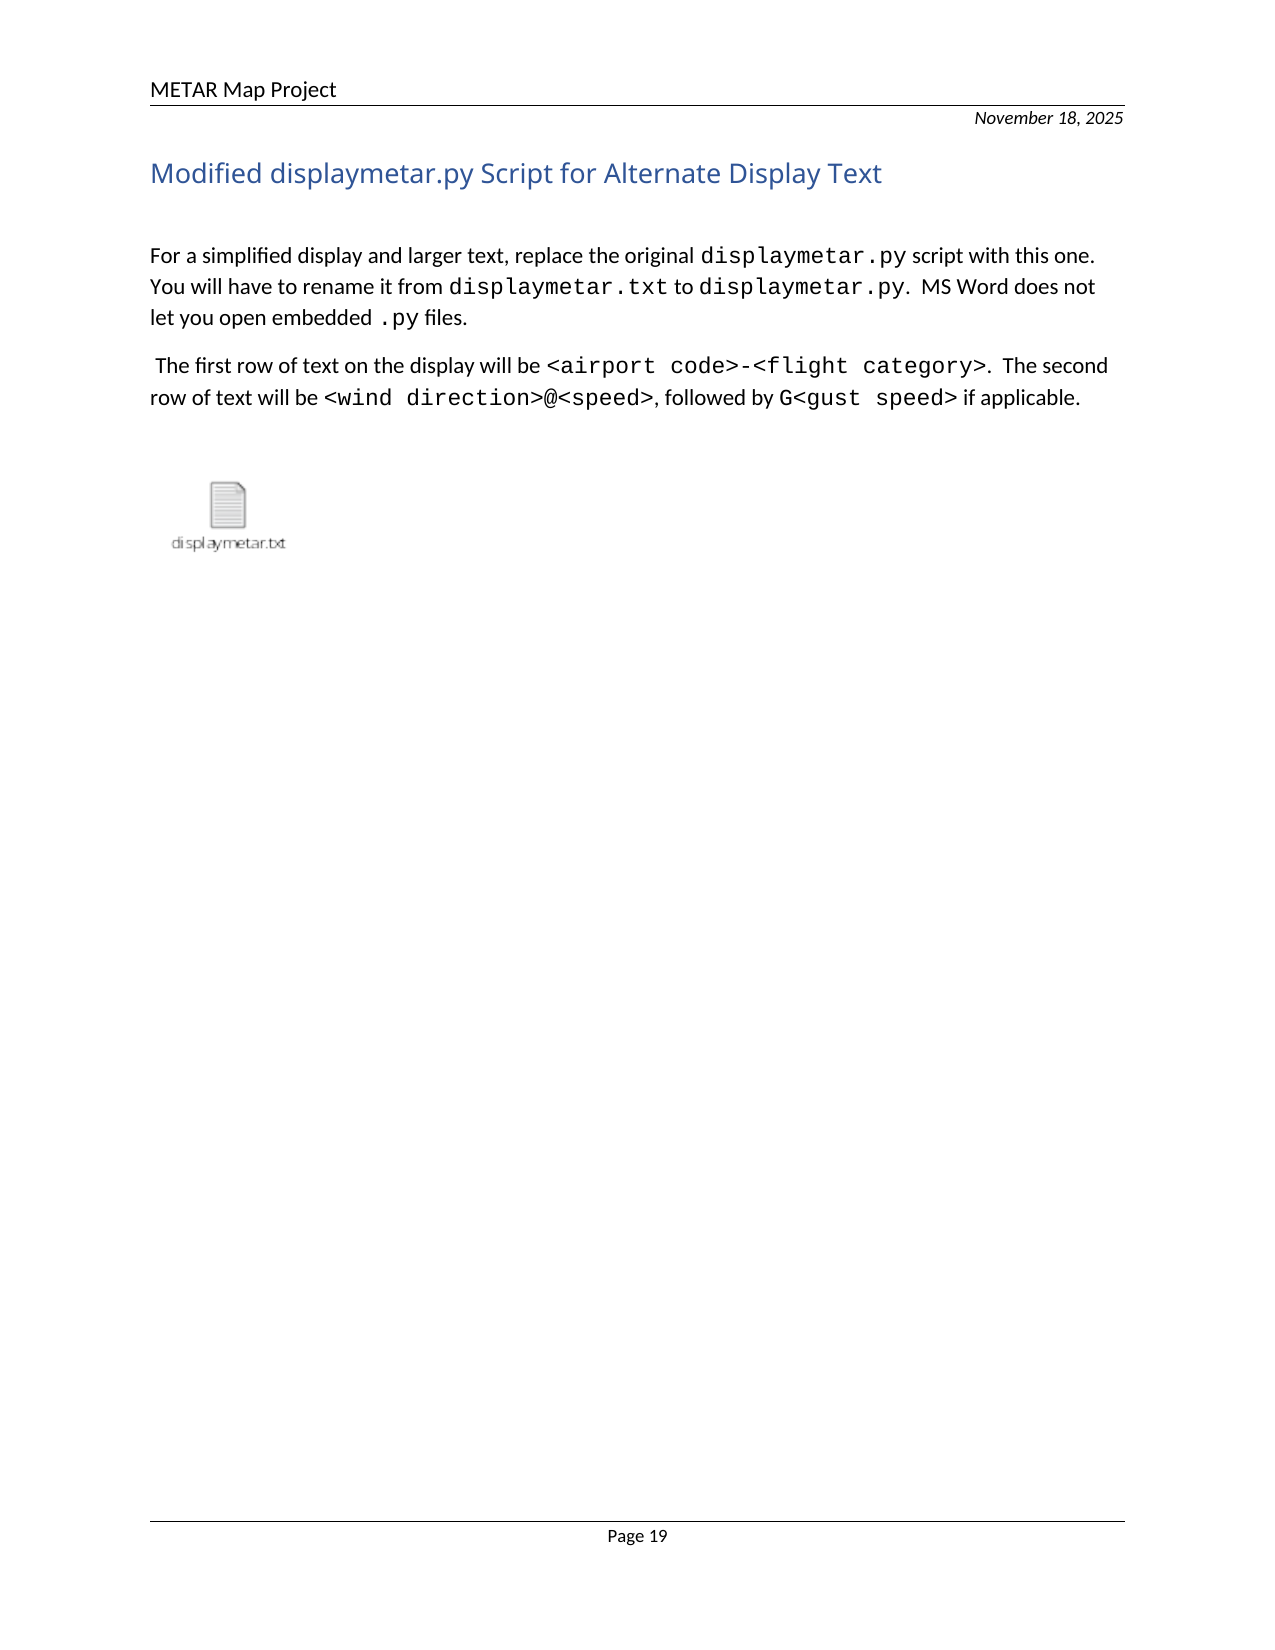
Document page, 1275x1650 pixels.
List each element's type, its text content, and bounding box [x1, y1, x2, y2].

subtitle Modified displaymetar.py Script for Alternate Display Text [150, 154, 1125, 191]
text The first row of text on the display will be <airport code>-<flight category>. The second row of text will be <wind direction>@<speed>, followed by G<gust speed> if applicable. [150, 352, 1125, 412]
text For a simplified display and larger text, replace the original displaymetar.py script with this one. You will have to rename it from displaymetar.txt to displaymetar.py. MS Word does not let you open embedded .py files. [150, 241, 1125, 333]
